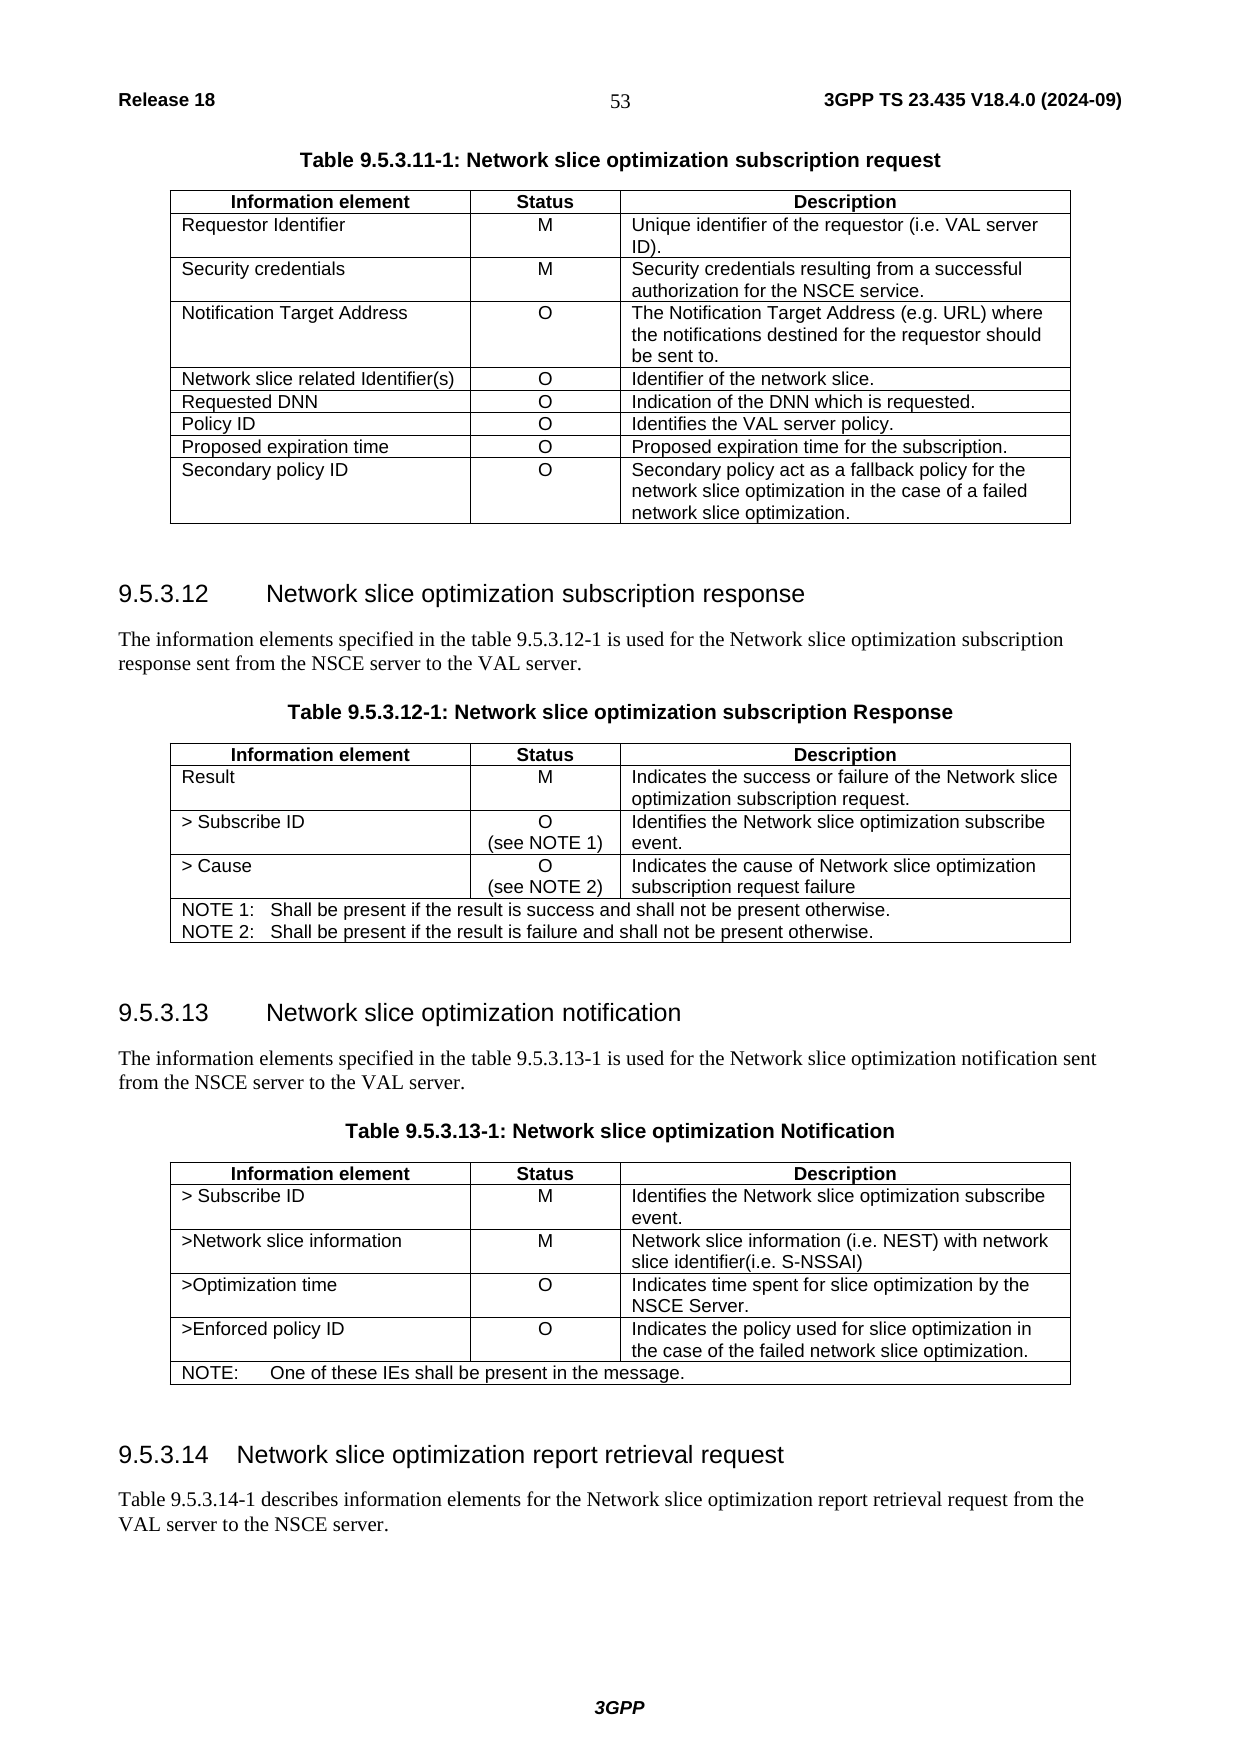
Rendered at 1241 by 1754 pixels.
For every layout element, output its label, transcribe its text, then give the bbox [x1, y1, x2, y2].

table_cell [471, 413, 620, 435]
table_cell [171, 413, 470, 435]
text Table 9.5.3.12-1: Network slice optimization subscription Response [118, 700, 1122, 724]
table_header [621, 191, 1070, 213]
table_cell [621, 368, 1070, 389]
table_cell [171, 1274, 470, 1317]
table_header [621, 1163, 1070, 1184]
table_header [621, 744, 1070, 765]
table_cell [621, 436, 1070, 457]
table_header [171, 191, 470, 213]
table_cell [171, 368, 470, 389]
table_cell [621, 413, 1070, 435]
text The information elements specified in the table 9.5.3.12-1 is used for the Network slice optimization subscription response sent from the NSCE server to the VAL server. [118, 627, 1122, 675]
text Table 9.5.3.11-1: Network slice optimization subscription request [118, 147, 1122, 171]
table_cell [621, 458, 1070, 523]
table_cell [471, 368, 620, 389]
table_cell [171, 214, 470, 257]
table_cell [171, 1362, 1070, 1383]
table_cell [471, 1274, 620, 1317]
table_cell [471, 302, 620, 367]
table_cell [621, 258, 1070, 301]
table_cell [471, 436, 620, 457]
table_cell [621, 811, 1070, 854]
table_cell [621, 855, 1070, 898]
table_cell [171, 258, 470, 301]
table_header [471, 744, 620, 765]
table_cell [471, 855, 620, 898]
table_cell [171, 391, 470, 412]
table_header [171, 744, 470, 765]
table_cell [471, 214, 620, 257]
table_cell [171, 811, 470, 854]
text Table 9.5.3.14-1 describes information elements for the Network slice optimization report retrieval request from the VAL server to the NSCE server. [118, 1487, 1122, 1536]
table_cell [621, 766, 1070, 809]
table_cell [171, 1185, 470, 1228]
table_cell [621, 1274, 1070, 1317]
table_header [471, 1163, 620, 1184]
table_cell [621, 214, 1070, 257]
subtitle 9.5.3.13 Network slice optimization notification [118, 998, 1122, 1027]
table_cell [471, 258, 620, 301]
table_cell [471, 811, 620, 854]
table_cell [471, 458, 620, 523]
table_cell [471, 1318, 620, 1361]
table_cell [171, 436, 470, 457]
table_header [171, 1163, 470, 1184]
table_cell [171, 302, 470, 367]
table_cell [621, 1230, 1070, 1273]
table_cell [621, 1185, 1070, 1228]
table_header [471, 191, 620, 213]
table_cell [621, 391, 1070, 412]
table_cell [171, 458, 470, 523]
subtitle 9.5.3.12 Network slice optimization subscription response [118, 579, 1122, 608]
text Table 9.5.3.13-1: Network slice optimization Notification [118, 1119, 1122, 1143]
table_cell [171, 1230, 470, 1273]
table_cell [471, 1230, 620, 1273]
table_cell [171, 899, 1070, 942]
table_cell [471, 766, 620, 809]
text The information elements specified in the table 9.5.3.13-1 is used for the Network slice optimization notification sent from the NSCE server to the VAL server. [118, 1046, 1122, 1094]
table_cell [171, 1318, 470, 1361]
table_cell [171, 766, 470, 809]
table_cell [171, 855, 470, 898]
subtitle 9.5.3.14 Network slice optimization report retrieval request [118, 1440, 1122, 1469]
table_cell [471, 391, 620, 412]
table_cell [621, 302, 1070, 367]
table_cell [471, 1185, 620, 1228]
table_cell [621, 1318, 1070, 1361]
